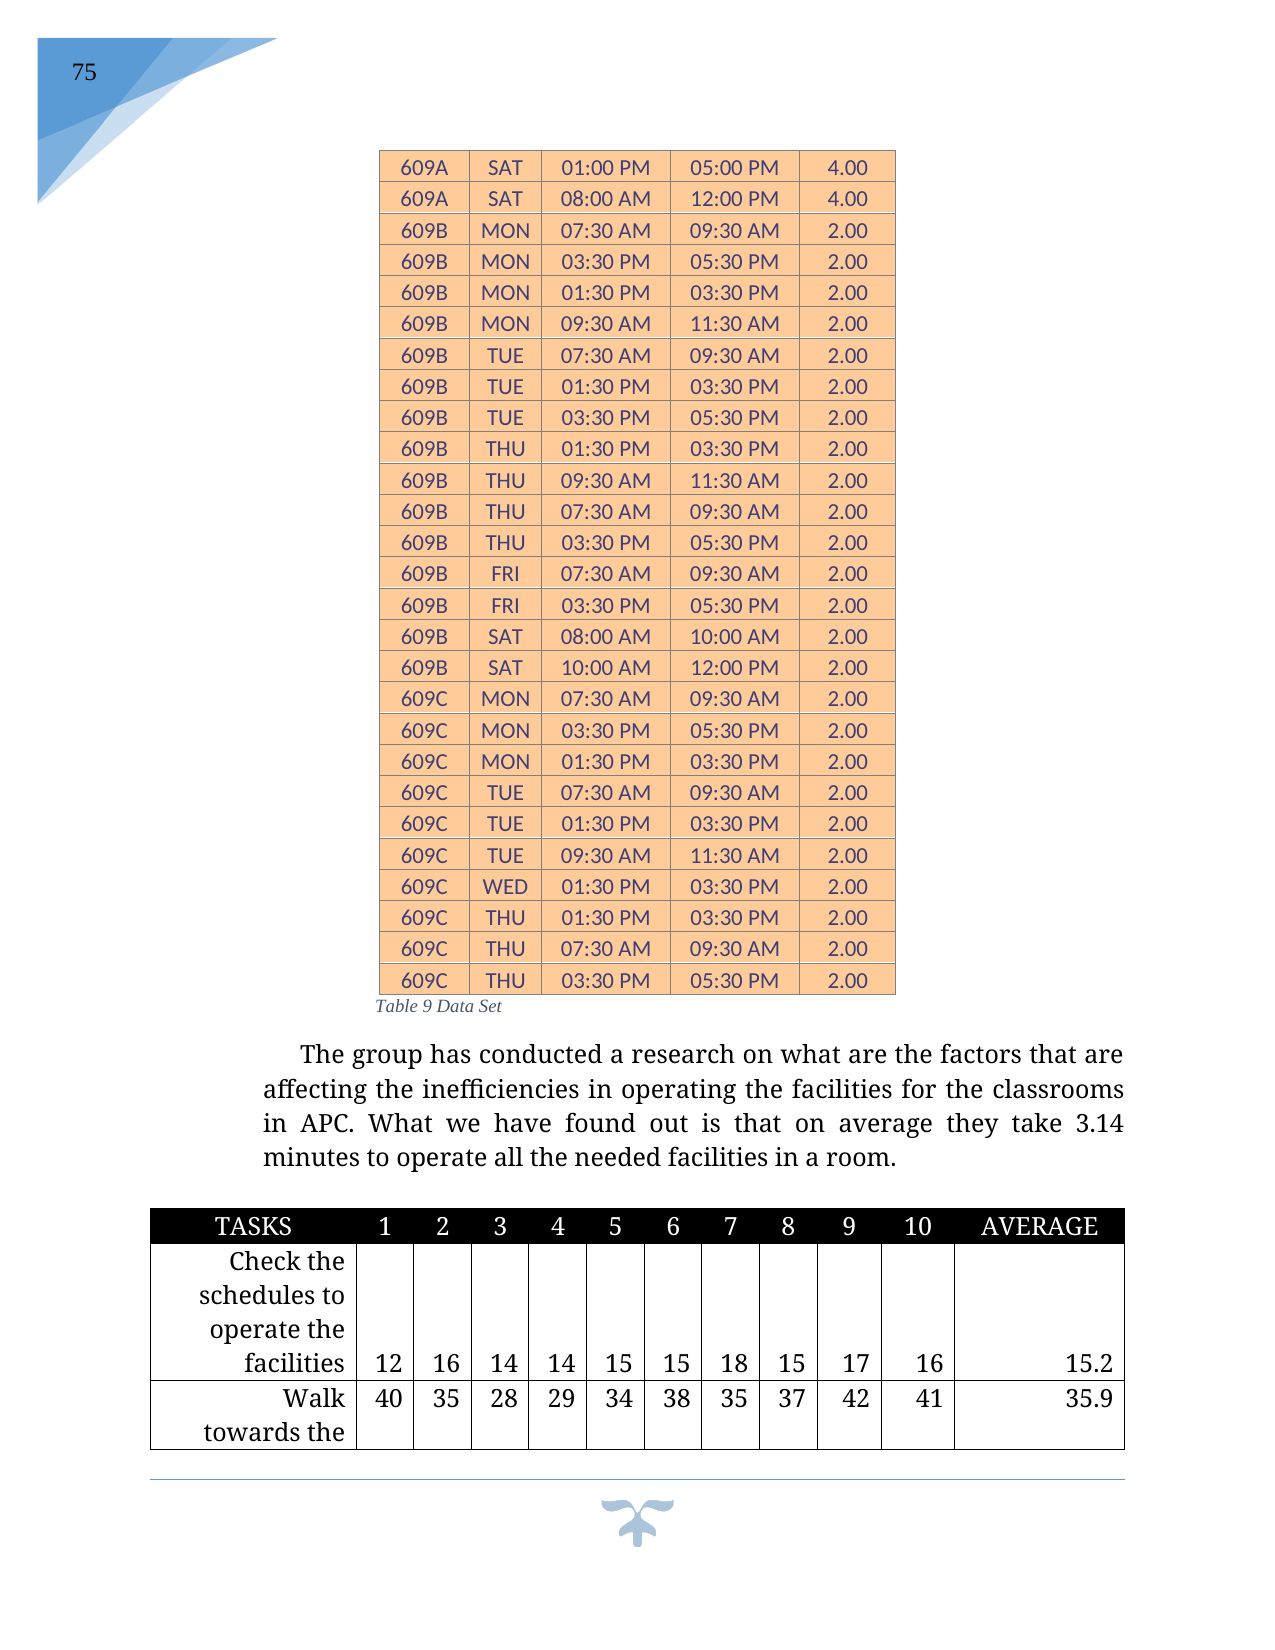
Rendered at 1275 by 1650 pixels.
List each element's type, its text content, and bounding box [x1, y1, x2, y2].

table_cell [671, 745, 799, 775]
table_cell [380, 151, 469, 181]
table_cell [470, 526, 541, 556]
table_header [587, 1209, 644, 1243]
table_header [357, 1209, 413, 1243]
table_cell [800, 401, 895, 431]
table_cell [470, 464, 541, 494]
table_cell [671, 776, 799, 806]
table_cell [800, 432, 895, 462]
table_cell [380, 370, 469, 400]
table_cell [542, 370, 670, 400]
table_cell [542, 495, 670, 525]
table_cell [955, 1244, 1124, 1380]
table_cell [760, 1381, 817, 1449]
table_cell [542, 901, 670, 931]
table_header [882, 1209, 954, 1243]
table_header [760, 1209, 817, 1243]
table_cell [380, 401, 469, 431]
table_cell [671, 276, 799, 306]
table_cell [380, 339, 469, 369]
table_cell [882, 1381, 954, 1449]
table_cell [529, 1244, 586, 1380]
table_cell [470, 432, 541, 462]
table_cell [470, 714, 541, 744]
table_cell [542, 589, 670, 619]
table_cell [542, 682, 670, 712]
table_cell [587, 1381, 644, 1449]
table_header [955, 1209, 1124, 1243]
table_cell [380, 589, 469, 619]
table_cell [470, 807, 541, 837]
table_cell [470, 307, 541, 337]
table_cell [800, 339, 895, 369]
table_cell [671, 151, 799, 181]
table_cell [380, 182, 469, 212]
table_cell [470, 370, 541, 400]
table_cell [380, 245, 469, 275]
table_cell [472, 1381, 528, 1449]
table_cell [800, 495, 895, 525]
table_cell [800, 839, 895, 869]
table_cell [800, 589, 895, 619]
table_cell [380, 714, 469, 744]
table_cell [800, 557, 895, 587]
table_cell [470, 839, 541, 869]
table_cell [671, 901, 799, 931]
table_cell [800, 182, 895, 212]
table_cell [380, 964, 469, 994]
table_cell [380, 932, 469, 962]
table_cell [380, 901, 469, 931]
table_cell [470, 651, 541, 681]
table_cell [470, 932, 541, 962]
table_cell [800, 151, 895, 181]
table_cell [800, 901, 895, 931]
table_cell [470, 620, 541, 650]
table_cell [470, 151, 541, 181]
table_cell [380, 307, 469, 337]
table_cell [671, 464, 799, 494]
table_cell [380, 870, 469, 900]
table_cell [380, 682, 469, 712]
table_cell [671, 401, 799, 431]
picture [37, 37, 279, 206]
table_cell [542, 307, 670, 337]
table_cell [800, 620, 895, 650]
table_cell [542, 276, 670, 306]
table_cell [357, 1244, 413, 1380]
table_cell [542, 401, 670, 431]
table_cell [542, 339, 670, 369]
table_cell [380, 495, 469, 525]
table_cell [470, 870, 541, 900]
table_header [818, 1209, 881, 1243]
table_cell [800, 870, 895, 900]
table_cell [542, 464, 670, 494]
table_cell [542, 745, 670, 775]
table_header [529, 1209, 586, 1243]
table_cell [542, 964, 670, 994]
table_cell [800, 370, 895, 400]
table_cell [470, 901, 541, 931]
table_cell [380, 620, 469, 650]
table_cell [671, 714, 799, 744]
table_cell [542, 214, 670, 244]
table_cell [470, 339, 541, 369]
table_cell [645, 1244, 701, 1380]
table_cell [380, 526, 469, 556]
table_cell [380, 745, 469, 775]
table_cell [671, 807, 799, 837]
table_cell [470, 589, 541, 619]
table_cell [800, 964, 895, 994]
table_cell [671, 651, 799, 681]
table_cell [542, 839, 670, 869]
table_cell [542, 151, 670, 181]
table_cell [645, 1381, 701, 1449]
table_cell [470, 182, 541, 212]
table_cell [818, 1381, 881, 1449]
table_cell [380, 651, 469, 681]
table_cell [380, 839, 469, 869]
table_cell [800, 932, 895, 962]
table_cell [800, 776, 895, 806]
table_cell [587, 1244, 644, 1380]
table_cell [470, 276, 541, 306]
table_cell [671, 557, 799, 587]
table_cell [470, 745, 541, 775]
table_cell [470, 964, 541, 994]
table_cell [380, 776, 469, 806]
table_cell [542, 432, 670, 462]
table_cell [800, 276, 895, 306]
text The group has conducted a research on what are the factors that are affecting the inefficiencies in operating the facilities for the classrooms in APC. What we have found out is that on average they take 3.14 minutes to operate all the needed facilities in a room. [263, 1037, 1125, 1173]
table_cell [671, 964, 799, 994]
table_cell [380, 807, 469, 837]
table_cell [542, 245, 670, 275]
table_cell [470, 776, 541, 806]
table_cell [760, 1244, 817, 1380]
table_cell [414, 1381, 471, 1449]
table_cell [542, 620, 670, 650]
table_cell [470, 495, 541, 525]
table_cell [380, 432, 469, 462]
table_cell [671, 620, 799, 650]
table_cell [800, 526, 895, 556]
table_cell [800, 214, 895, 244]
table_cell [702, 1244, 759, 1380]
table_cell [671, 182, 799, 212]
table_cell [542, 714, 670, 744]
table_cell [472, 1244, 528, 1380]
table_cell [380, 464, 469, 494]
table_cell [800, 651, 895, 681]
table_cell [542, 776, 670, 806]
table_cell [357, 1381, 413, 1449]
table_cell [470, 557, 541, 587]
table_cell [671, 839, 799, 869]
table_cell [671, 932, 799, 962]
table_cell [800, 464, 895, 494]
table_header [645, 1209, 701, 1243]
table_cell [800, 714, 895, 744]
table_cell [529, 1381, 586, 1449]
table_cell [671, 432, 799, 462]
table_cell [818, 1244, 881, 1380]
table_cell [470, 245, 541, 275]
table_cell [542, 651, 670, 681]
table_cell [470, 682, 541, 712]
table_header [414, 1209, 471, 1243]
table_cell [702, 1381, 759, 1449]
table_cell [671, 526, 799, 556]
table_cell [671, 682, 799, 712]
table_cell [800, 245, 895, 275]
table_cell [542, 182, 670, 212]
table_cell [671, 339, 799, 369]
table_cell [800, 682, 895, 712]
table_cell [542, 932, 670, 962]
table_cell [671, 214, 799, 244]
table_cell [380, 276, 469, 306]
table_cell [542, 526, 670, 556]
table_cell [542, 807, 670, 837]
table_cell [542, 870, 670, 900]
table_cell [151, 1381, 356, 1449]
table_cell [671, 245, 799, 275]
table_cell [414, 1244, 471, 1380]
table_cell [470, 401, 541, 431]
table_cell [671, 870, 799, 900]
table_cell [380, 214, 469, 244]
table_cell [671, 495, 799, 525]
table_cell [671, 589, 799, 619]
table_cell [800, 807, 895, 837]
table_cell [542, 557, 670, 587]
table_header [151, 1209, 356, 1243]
text Table 9 Data Set [150, 995, 1125, 1016]
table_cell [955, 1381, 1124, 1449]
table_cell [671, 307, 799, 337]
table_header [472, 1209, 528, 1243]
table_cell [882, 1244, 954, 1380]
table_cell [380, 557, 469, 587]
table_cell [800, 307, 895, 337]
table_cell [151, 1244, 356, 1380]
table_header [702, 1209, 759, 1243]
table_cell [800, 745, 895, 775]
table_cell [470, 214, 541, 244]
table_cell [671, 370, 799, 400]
